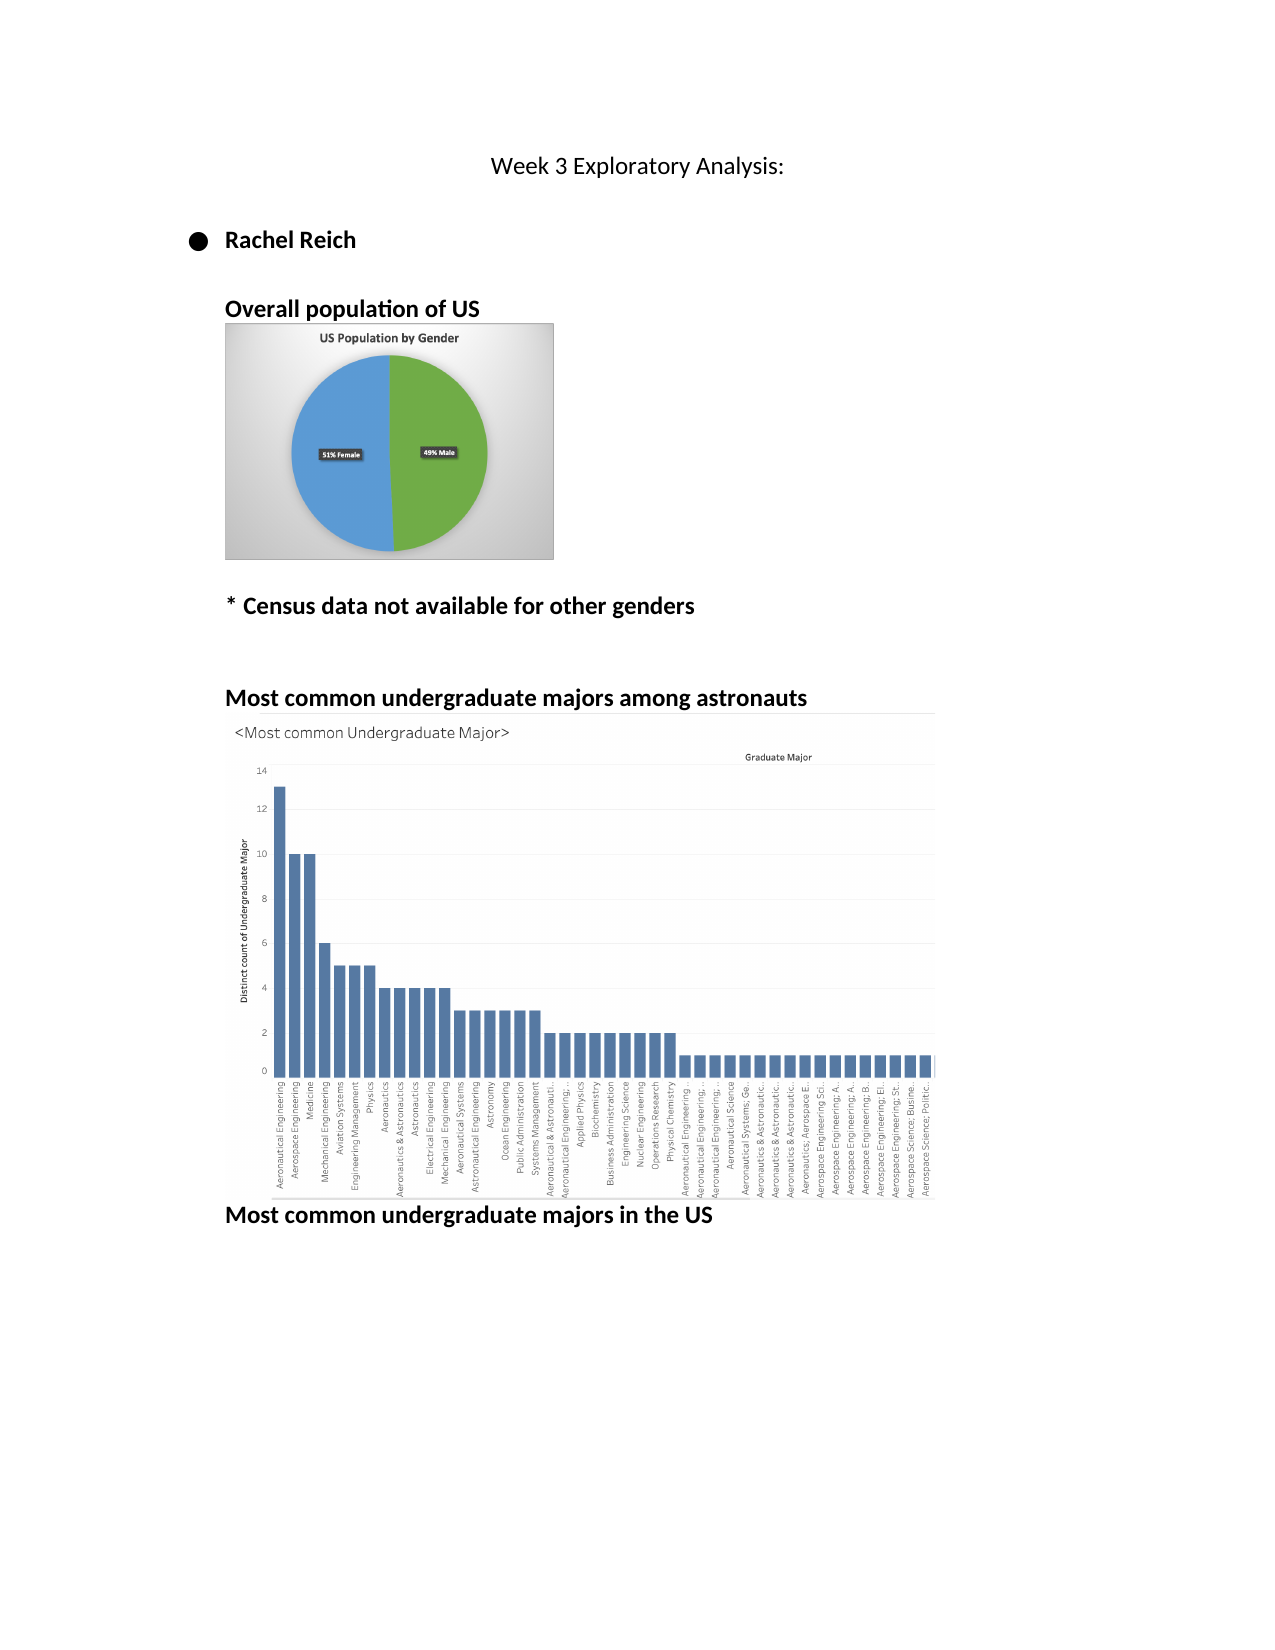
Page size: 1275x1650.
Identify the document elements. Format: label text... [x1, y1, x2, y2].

text Most common undergraduate majors among astronauts [225, 682, 1125, 712]
list Rachel Reich [187, 211, 1125, 262]
text Overall population of US [225, 293, 1125, 323]
text * Census data not available for other genders [225, 590, 1125, 621]
text Week 3 Exploratory Analysis: [150, 150, 1125, 181]
picture [225, 323, 554, 560]
picture [225, 712, 936, 1200]
text Most common undergraduate majors in the US [225, 1199, 1125, 1230]
